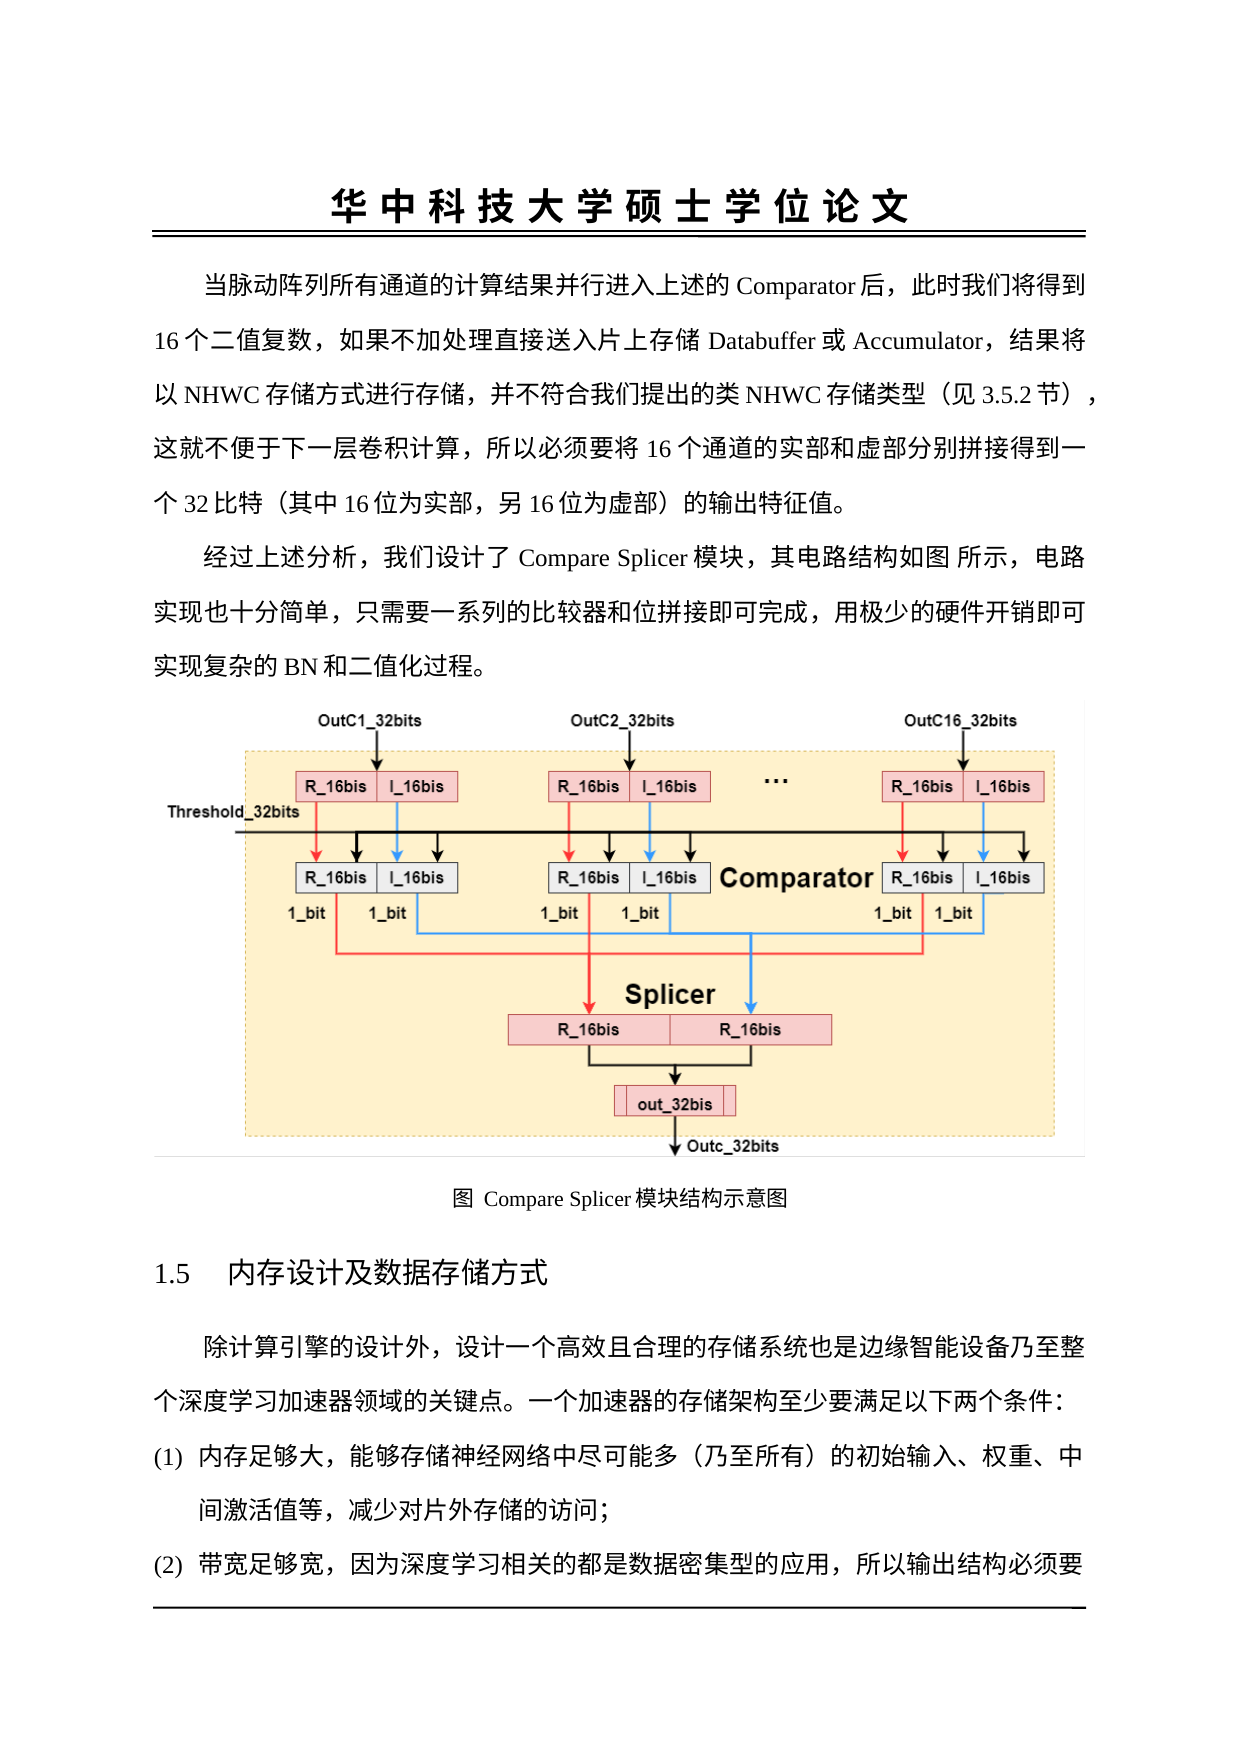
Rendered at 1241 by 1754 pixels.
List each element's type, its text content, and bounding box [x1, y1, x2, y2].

text 当脉动阵列所有通道的计算结果并行进入上述的Comparator后，此时我们将得到16个二值复数，如果不加处理直接送入片上存储Databuffer或Accumulator，结果将以NHWC存储方式进行存储，并不符合我们提出的类NHWC存储类型（见3.5.2节），这就不便于下一层卷积计算，所以必须要将16个通道的实部和虚部分别拼接得到一个32比特（其中16位为实部，另16位为虚部）的输出特征值。 [153, 266, 1087, 519]
picture [154, 700, 1086, 1167]
text 除计算引擎的设计外，设计一个高效且合理的存储系统也是边缘智能设备乃至整个深度学习加速器领域的关键点。一个加速器的存储架构至少要满足以下两个条件： [153, 1327, 1087, 1418]
list 内存足够大，能够存储神经网络中尽可能多（乃至所有）的初始输入、权重、中间激活值等，减少对片外存储的访问； [153, 1436, 1087, 1527]
text 经过上述分析，我们设计了Compare Splicer模块，其电路结构如图 所示，电路实现也十分简单，只需要一系列的比较器和位拼接即可完成，用极少的硬件开销即可实现复杂的BN和二值化过程。 [153, 538, 1087, 683]
subtitle 内存设计及数据存储方式 [153, 1249, 1087, 1292]
text 图 Compare Splicer模块结构示意图 [153, 1181, 1087, 1213]
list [153, 1545, 1087, 1581]
